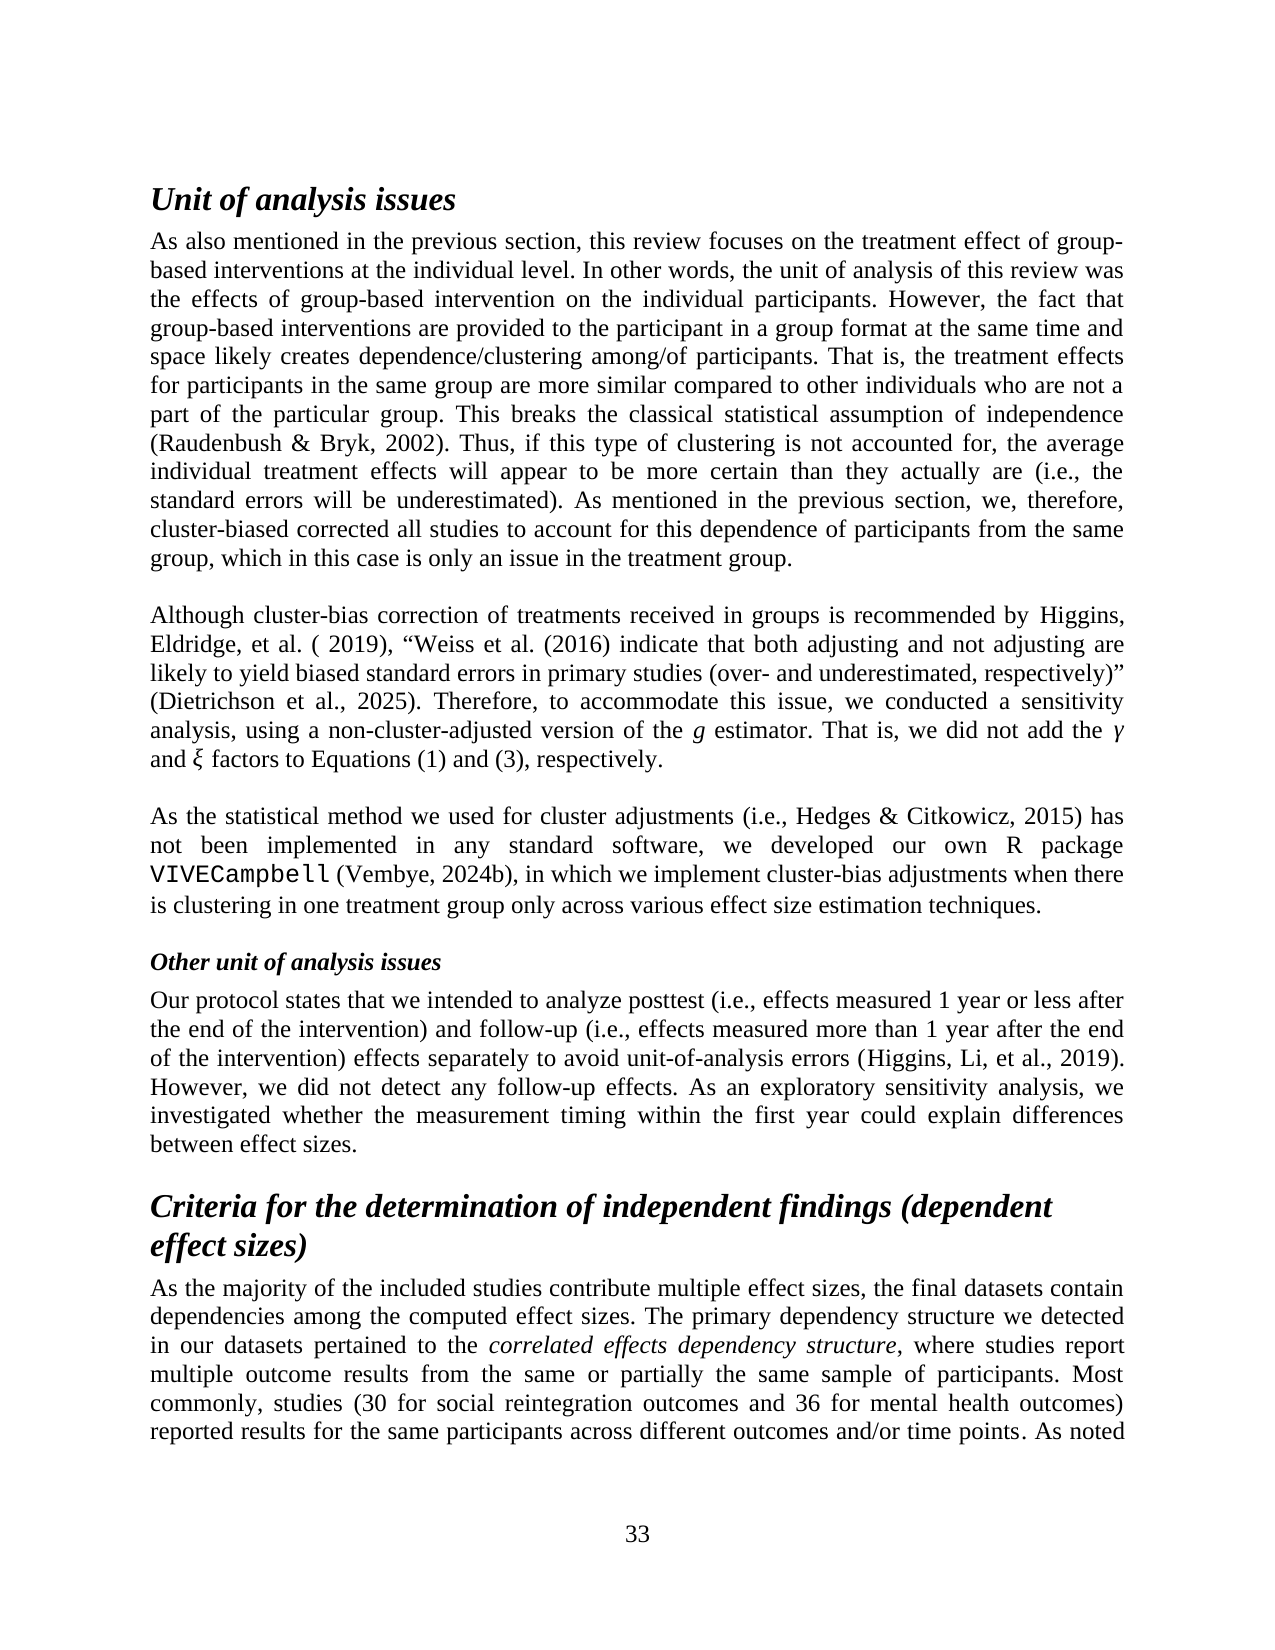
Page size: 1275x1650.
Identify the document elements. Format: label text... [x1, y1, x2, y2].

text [150, 1273, 1125, 1445]
subtitle Unit of analysis issues [150, 179, 1125, 217]
text Although cluster-bias correction of treatments received in groups is recommended by Higgins, Eldridge, et al. ( 2019), “Weiss et al. (2016) indicate that both adjusting and not adjusting are likely to yield biased standard errors in primary studies (over- and underestimated, respectively)” (Dietrichson et al., 2025). Therefore, to accommodate this issue, we conducted a sensitivity analysis, using a non-cluster-adjusted version of the g estimator. That is, we did not add the and factors to Equations (1) and (3), respectively. [150, 600, 1125, 773]
text As also mentioned in the previous section, this review focuses on the treatment effect of group-based interventions at the individual level. In other words, the unit of analysis of this review was the effects of group-based intervention on the individual participants. However, the fact that group-based interventions are provided to the participant in a group format at the same time and space likely creates dependence/clustering among/of participants. That is, the treatment effects for participants in the same group are more similar compared to other individuals who are not a part of the particular group. This breaks the classical statistical assumption of independence (Raudenbush & Bryk, 2002). Thus, if this type of clustering is not accounted for, the average individual treatment effects will appear to be more certain than they actually are (i.e., the standard errors will be underestimated). As mentioned in the previous section, we, therefore, cluster-biased corrected all studies to account for this dependence of participants from the same group, which in this case is only an issue in the treatment group. [150, 226, 1125, 571]
subtitle Other unit of analysis issues [150, 947, 1125, 976]
text As the statistical method we used for cluster adjustments (i.e., Hedges & Citkowicz, 2015) has not been implemented in any standard software, we developed our own R package VIVECampbell (Vembye, 2024b), in which we implement cluster-bias adjustments when there is clustering in one treatment group only across various effect size estimation techniques. [150, 801, 1125, 918]
text Our protocol states that we intended to analyze posttest (i.e., effects measured 1 year or less after the end of the intervention) and follow-up (i.e., effects measured more than 1 year after the end of the intervention) effects separately to avoid unit-of-analysis errors (Higgins, Li, et al., 2019). However, we did not detect any follow-up effects. As an exploratory sensitivity analysis, we investigated whether the measurement timing within the first year could explain differences between effect sizes. [150, 985, 1125, 1158]
subtitle Criteria for the determination of independent findings (dependent effect sizes) [150, 1187, 1125, 1263]
